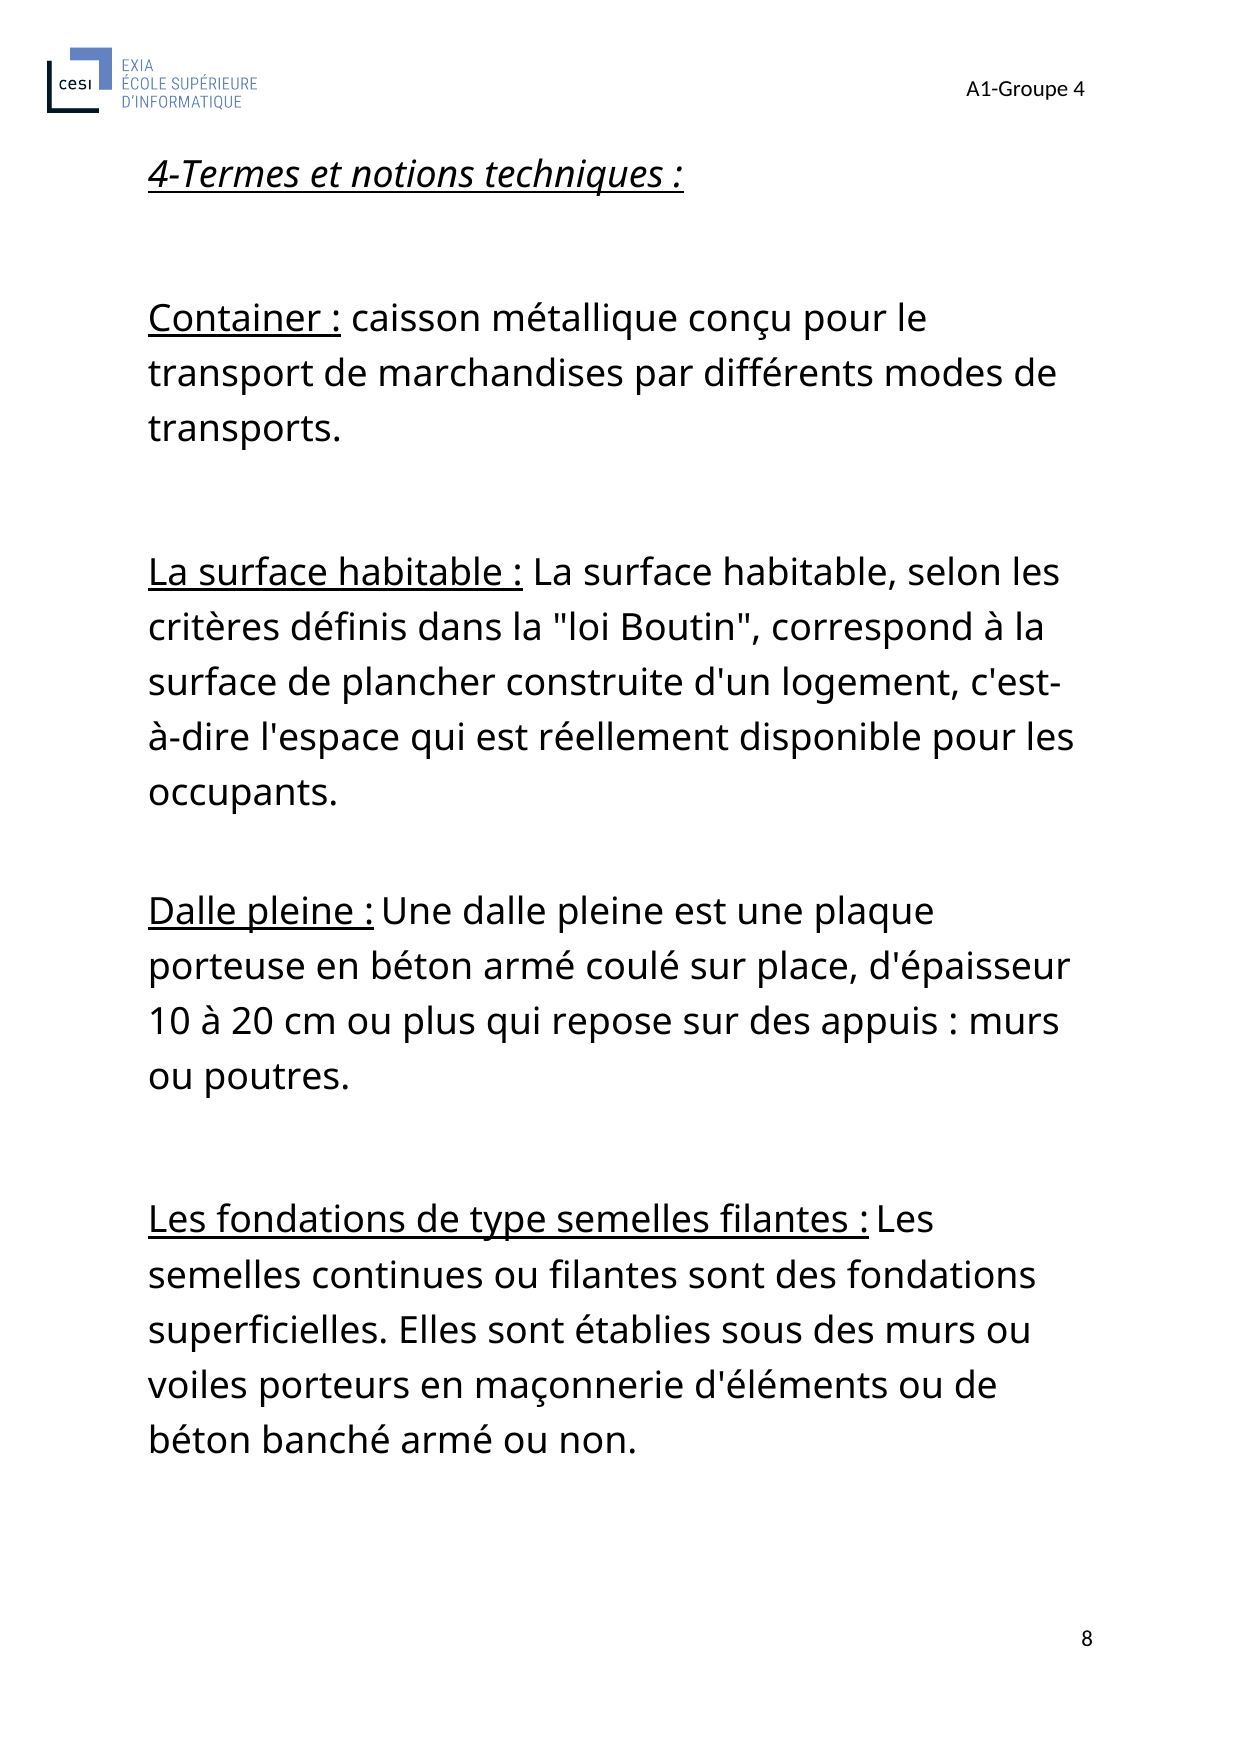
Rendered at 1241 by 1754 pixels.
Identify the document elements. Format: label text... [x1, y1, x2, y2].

text Container : caisson métallique conçu pour le transport de marchandises par différents modes de transports. [148, 291, 1093, 452]
text Dalle pleine : Une dalle pleine est une plaque porteuse en béton armé coulé sur place, d'épaisseur 10 à 20 cm ou plus qui repose sur des appuis : murs ou poutres. [148, 884, 1093, 1100]
text 4-Termes et notions techniques : [148, 148, 1093, 199]
text La surface habitable : La surface habitable, selon les critères définis dans la "loi Boutin", correspond à la surface de plancher construite d'un logement, c'est-à-dire l'espace qui est réellement disponible pour les occupants. [148, 545, 1093, 816]
text Les fondations de type semelles filantes : Les semelles continues ou filantes sont des fondations superficielles. Elles sont établies sous des murs ou voiles porteurs en maçonnerie d'éléments ou de béton banché armé ou non. [148, 1193, 1093, 1464]
picture [0, 0, 304, 160]
